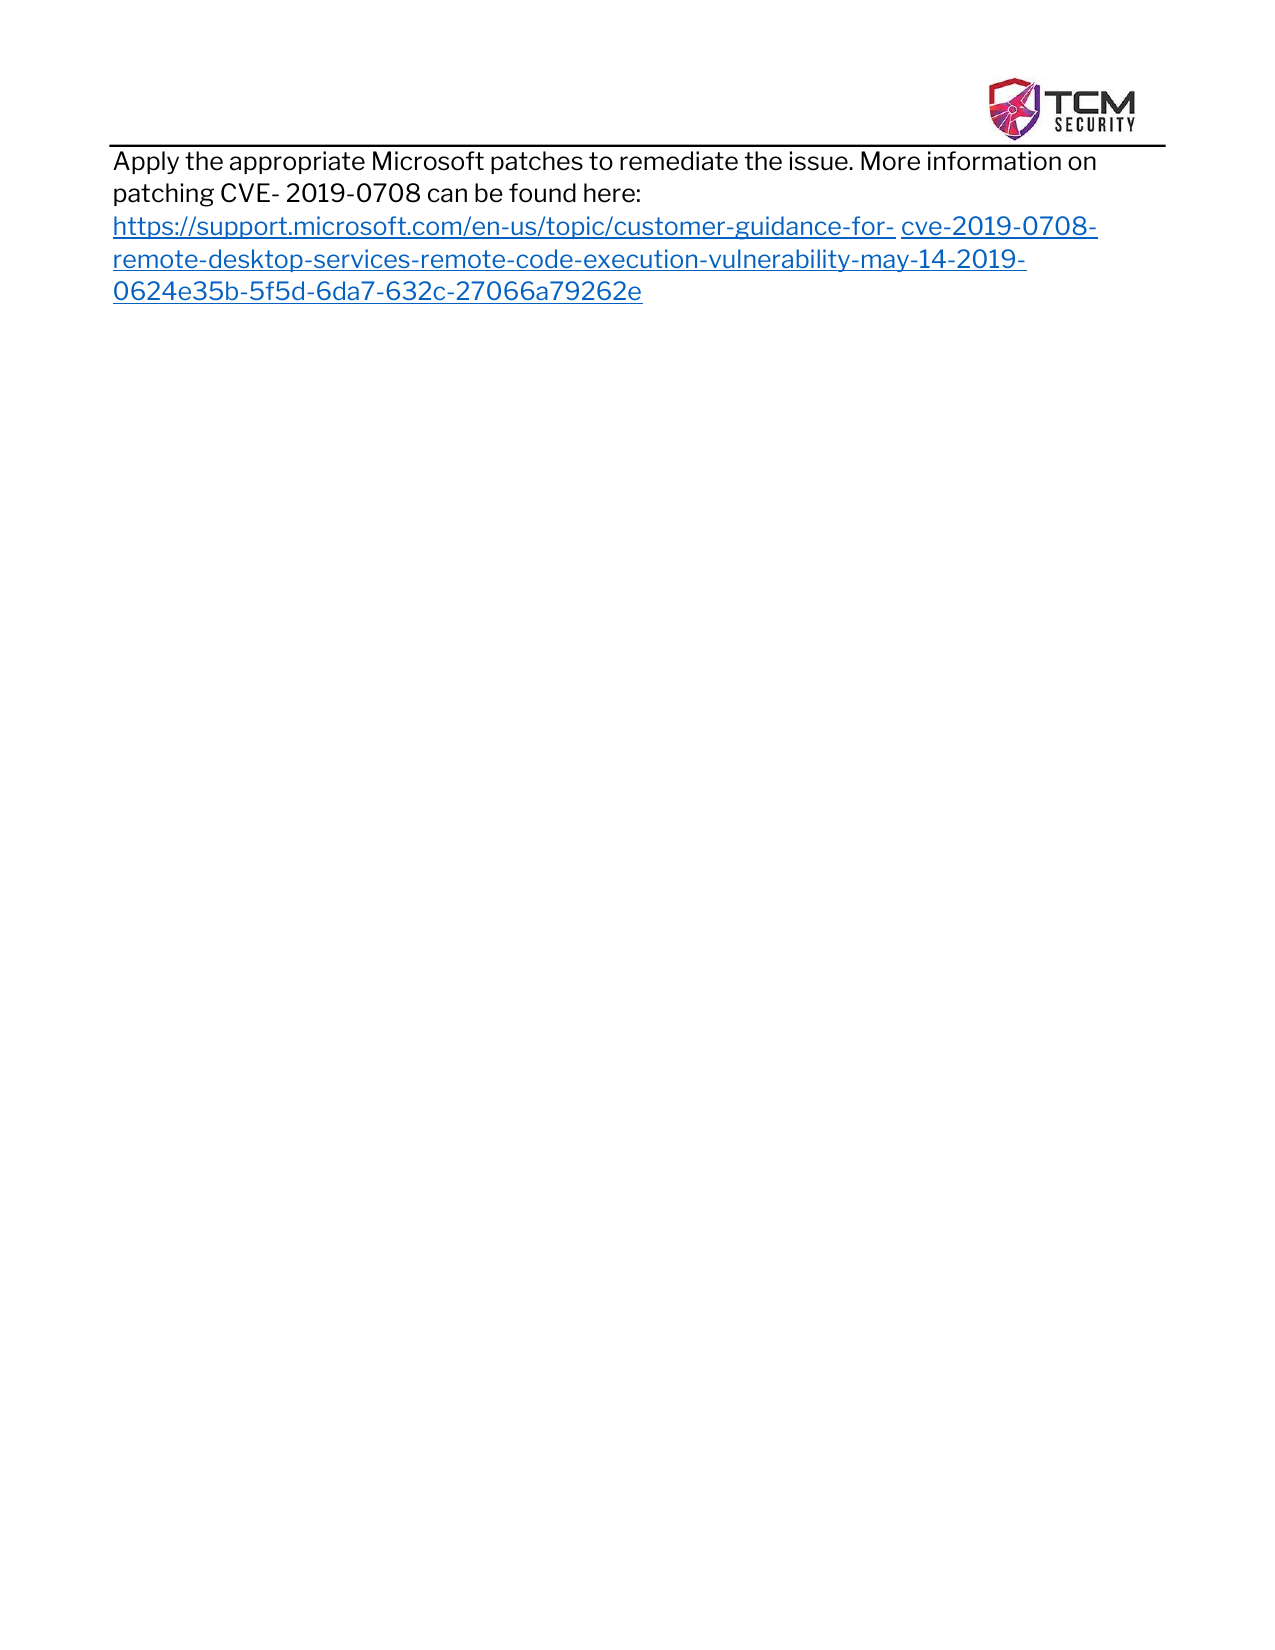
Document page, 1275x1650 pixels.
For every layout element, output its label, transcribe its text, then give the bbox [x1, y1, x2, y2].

picture [988, 77, 1136, 141]
text Apply the appropriate Microsoft patches to remediate the issue. More information on patching CVE- 2019-0708 can be found here: https://support.microsoft.com/en-us/topic/customer-guidance-for- cve-2019-0708-remote-desktop-services-remote-code-execution-vulnerability-may-14-2019- 0624e35b-5f5d-6da7-632c-27066a79262e [112, 146, 1158, 307]
